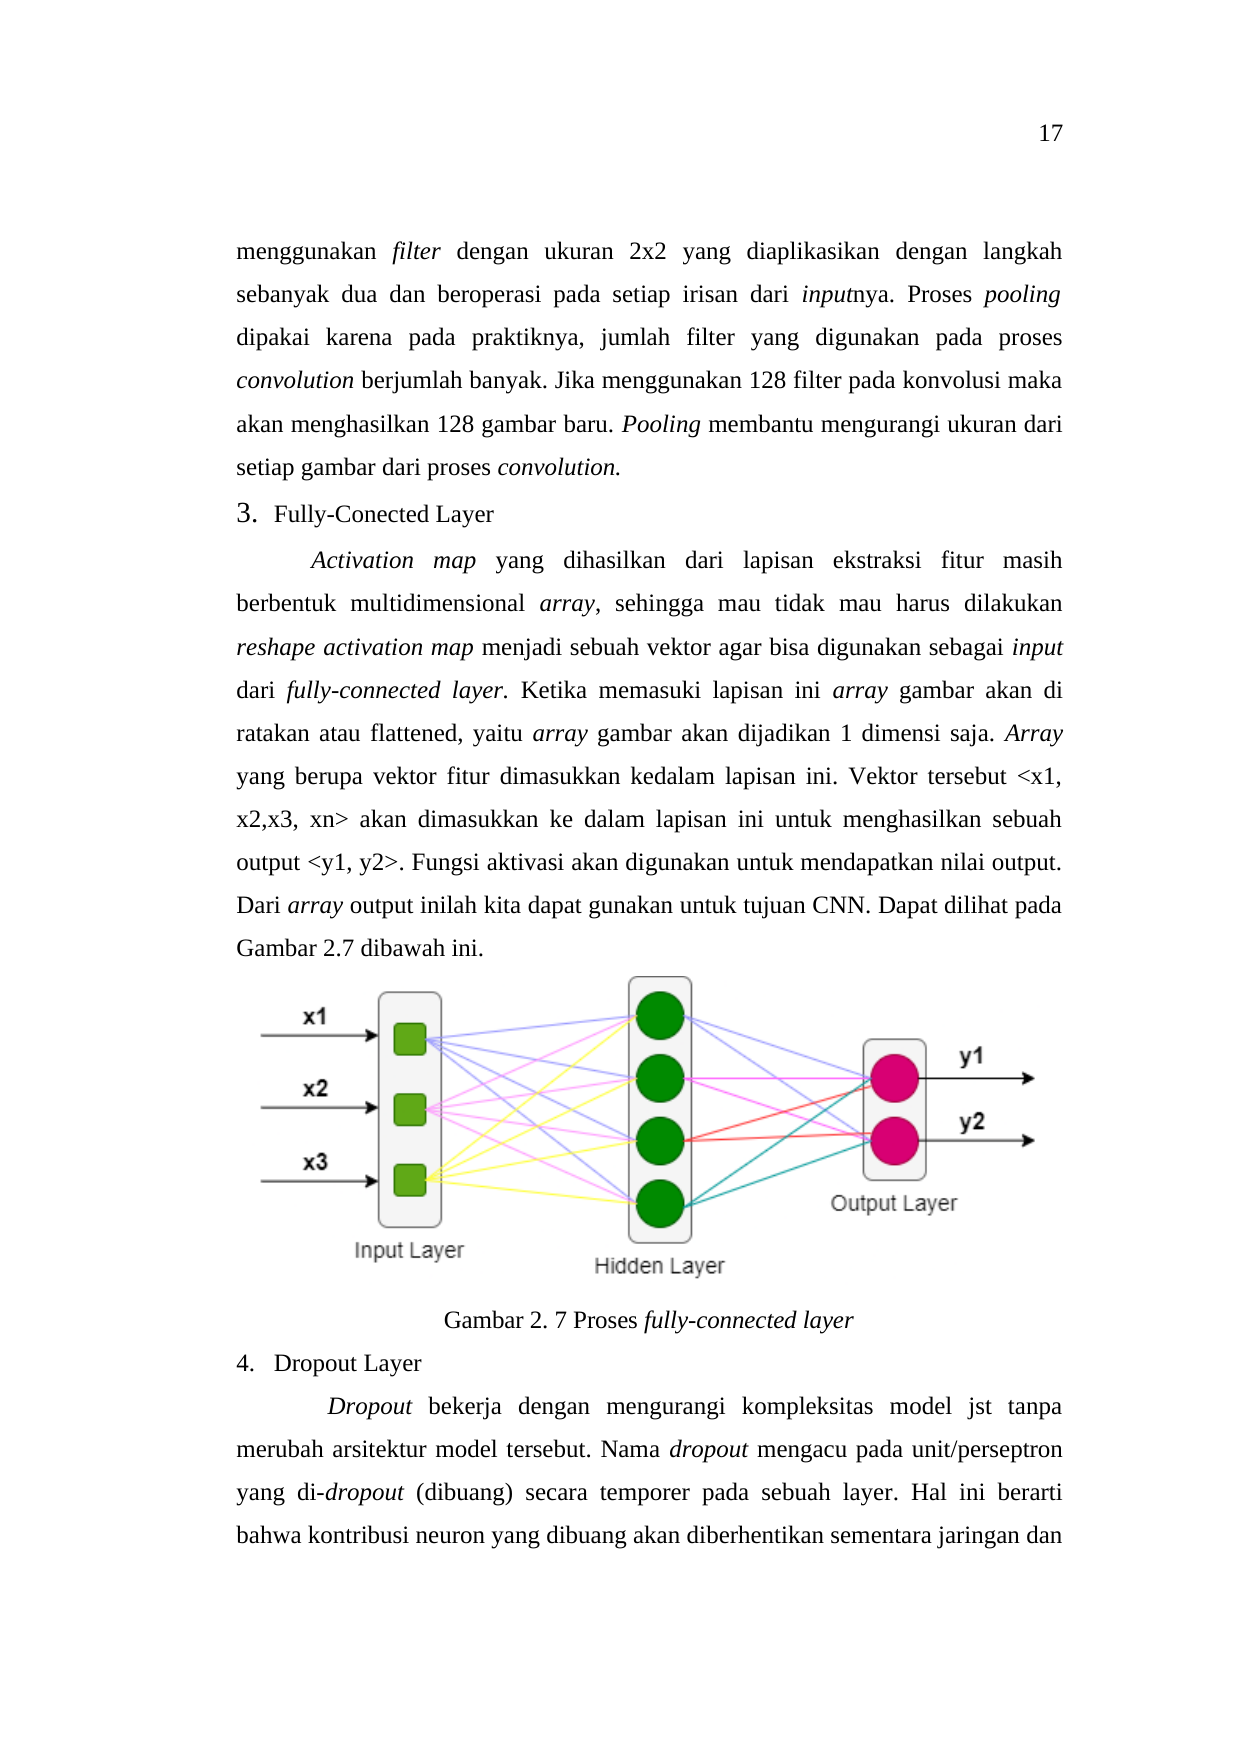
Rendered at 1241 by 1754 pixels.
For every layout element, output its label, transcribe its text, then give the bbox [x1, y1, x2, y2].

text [236, 1391, 1063, 1549]
list Fully-Conected Layer [236, 495, 1063, 528]
list Dropout Layer [236, 1348, 1063, 1377]
text Gambar 2. 7 Proses fully-connected layer [236, 1305, 1063, 1334]
text Activation map yang dihasilkan dari lapisan ekstraksi fitur masih berbentuk multidimensional array, sehingga mau tidak mau harus dilakukan reshape activation map menjadi sebuah vektor agar bisa digunakan sebagai input dari fully-connected layer. Ketika memasuki lapisan ini array gambar akan di ratakan atau flattened, yaitu array gambar akan dijadikan 1 dimensi saja. Array yang berupa vektor fitur dimasukkan kedalam lapisan ini. Vektor tersebut <x1, x2,x3, xn> akan dimasukkan ke dalam lapisan ini untuk menghasilkan sebuah output <y1, y2>. Fungsi aktivasi akan digunakan untuk mendapatkan nilai output. Dari array output inilah kita dapat gunakan untuk tujuan CNN. Dapat dilihat pada Gambar 2.7 dibawah ini. [236, 545, 1063, 962]
picture [250, 976, 1049, 1291]
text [236, 236, 1063, 481]
